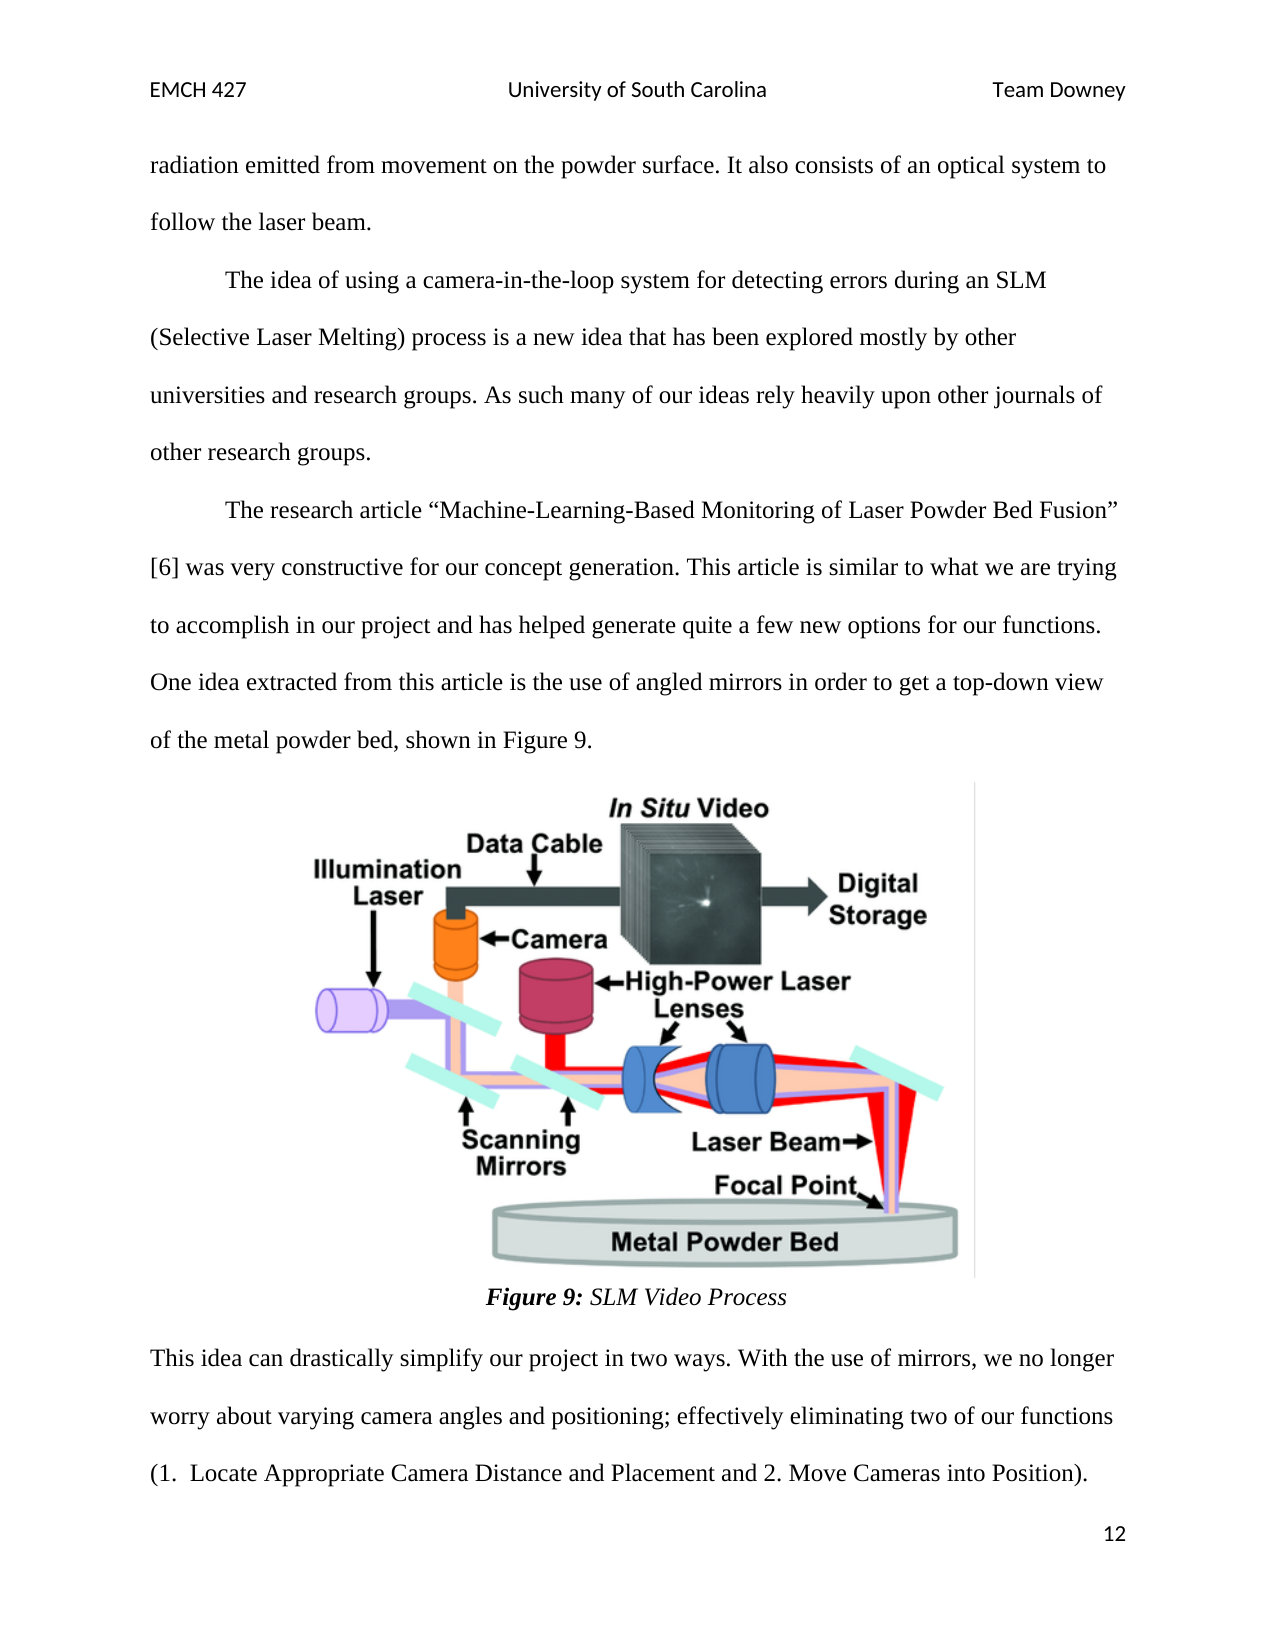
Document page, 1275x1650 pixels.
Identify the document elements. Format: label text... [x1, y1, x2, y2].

picture [300, 782, 976, 1278]
text The idea of using a camera-in-the-loop system for detecting errors during an SLM (Selective Laser Melting) process is a new idea that has been explored mostly by other universities and research groups. As such many of our ideas rely heavily upon other journals of other research groups. [150, 265, 1125, 466]
text This idea can drastically simplify our project in two ways. With the use of mirrors, we no longer worry about varying camera angles and positioning; effectively eliminating two of our functions (1. Locate Appropriate Camera Distance and Placement and 2. Move Cameras into Position). [150, 1343, 1125, 1487]
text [150, 150, 1125, 236]
subtitle The research article “Machine-Learning-Based Monitoring of Laser Powder Bed Fusion” [6] was very constructive for our concept generation. This article is similar to what we are trying to accomplish in our project and has helped generate quite a few new options for our functions. One idea extracted from this article is the use of angled mirrors in order to get a top-down view of the metal powder bed, shown in Figure 9. [150, 495, 1125, 754]
text Figure 9: SLM Video Process [150, 1282, 1125, 1310]
